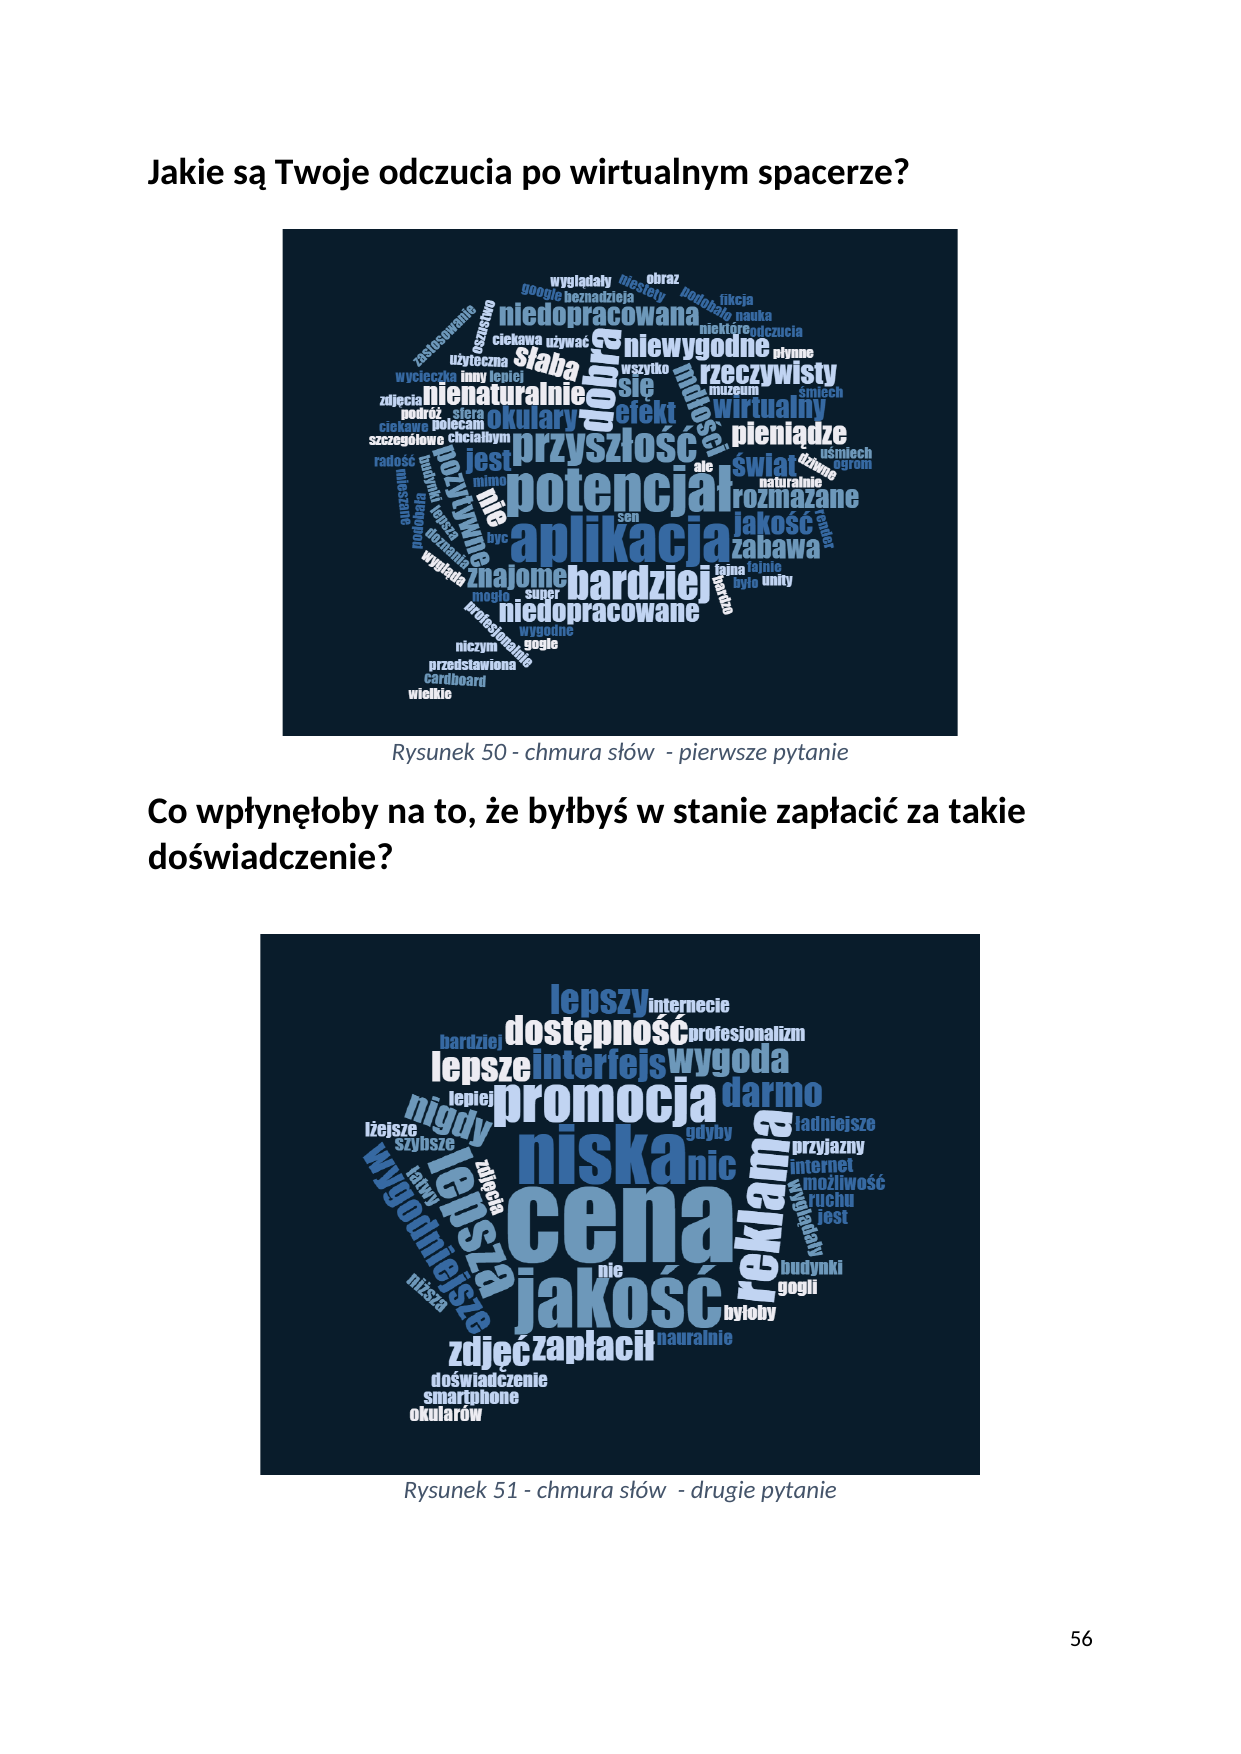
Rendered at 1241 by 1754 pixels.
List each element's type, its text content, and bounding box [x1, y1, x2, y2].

picture [282, 229, 958, 736]
text Rysunek 50 - chmura słów - pierwsze pytanie [148, 736, 1093, 766]
text Rysunek 51 - chmura słów - drugie pytanie [148, 1474, 1093, 1505]
picture [260, 934, 980, 1475]
text Jakie są Twoje odczucia po wirtualnym spacerze? [148, 148, 1093, 193]
text Co wpłynęłoby na to, że byłbyś w stanie zapłacić za takie doświadczenie? [148, 787, 1093, 879]
